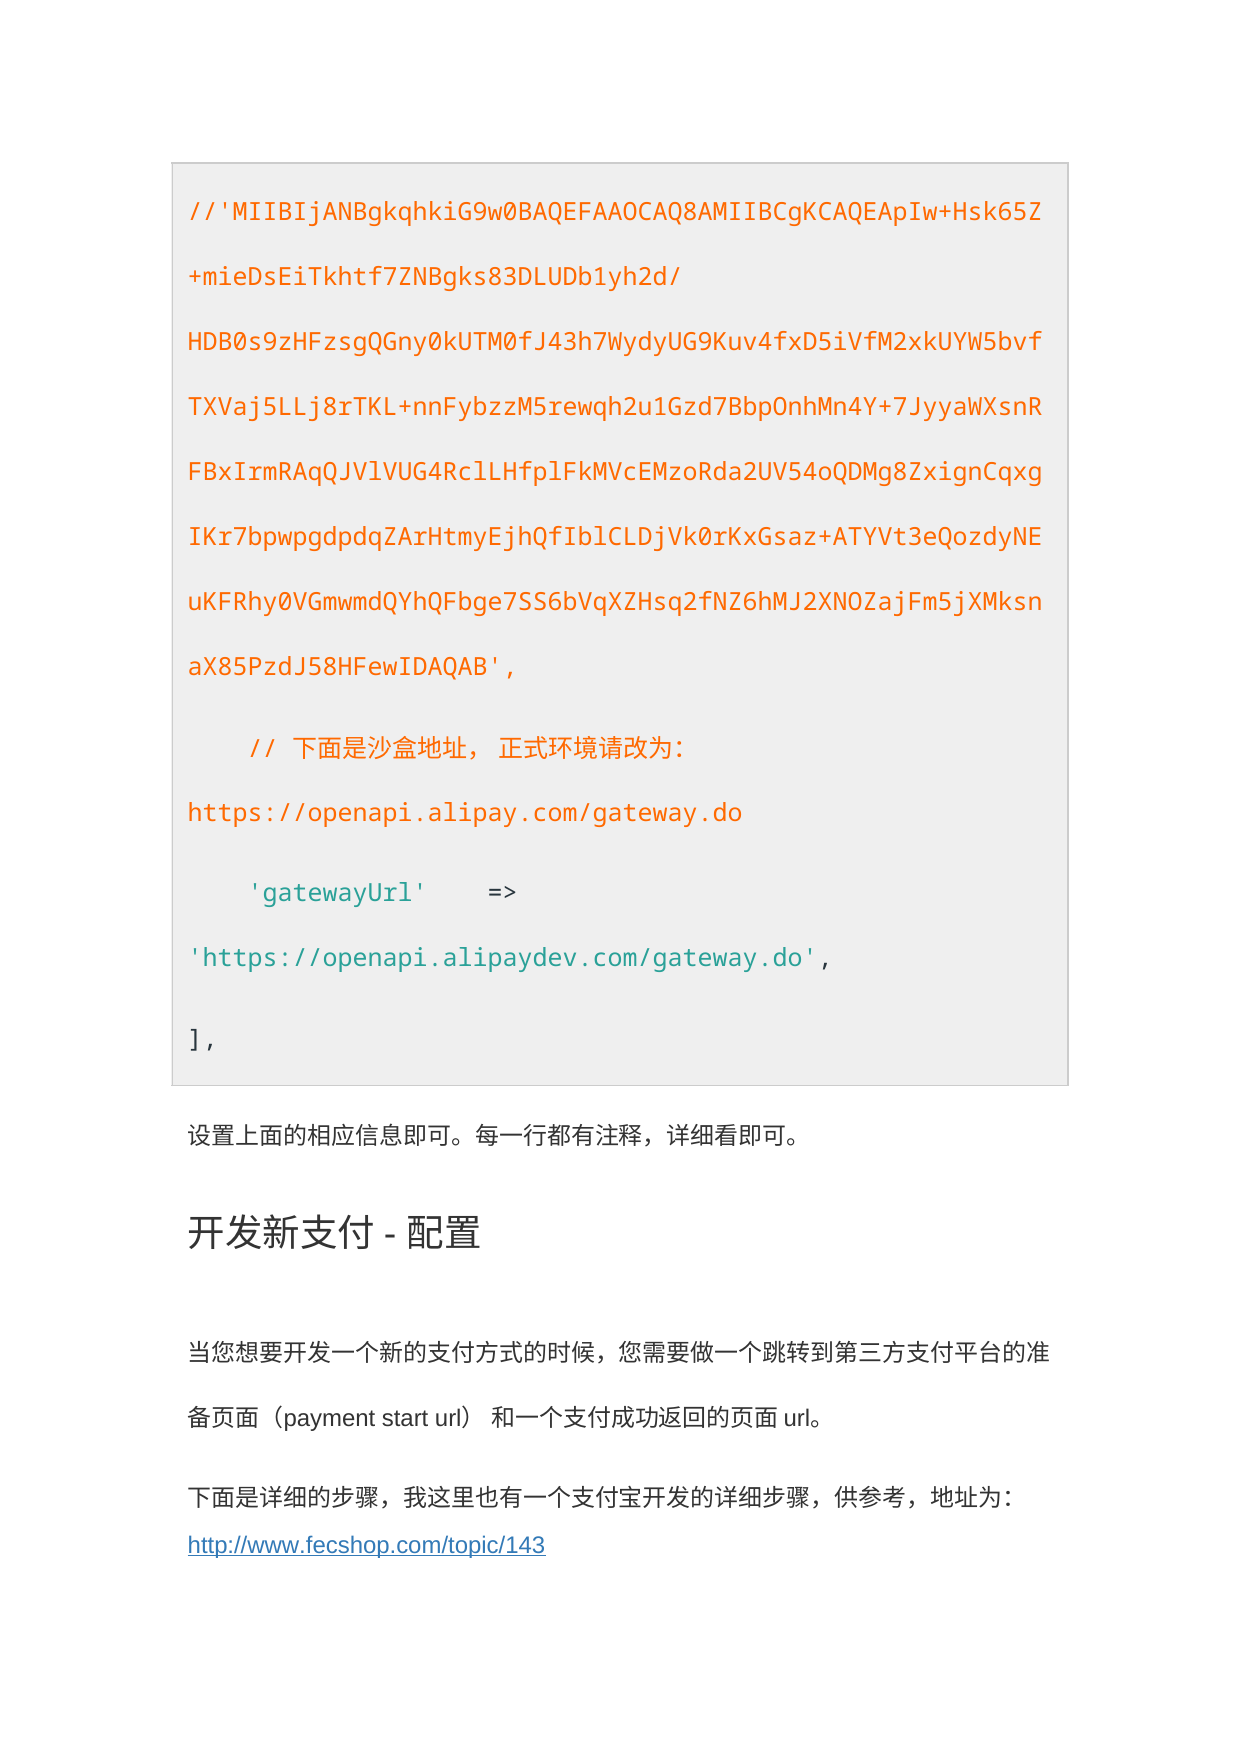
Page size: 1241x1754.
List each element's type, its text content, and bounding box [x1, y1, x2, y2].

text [173, 164, 1067, 698]
text 当您想要开发一个新的支付方式的时候，您需要做一个跳转到第三方支付平台的准备页面（payment start url） 和一个支付成功返回的页面url。 [187, 1318, 1053, 1448]
subtitle 开发新支付 - 配置 [187, 1198, 1053, 1263]
text 下面是详细的步骤，我这里也有一个支付宝开发的详细步骤，供参考，地址为：http://www.fecshop.com/topic/143 [187, 1464, 1053, 1561]
text 'gatewayUrl' => 'https://openapi.alipaydev.com/gateway.do', [173, 843, 1067, 989]
text // 下面是沙盒地址， 正式环境请改为：https://openapi.alipay.com/gateway.do [173, 698, 1067, 843]
text ], [173, 989, 1067, 1085]
text 设置上面的相应信息即可。每一行都有注释，详细看即可。 [187, 1102, 1053, 1167]
